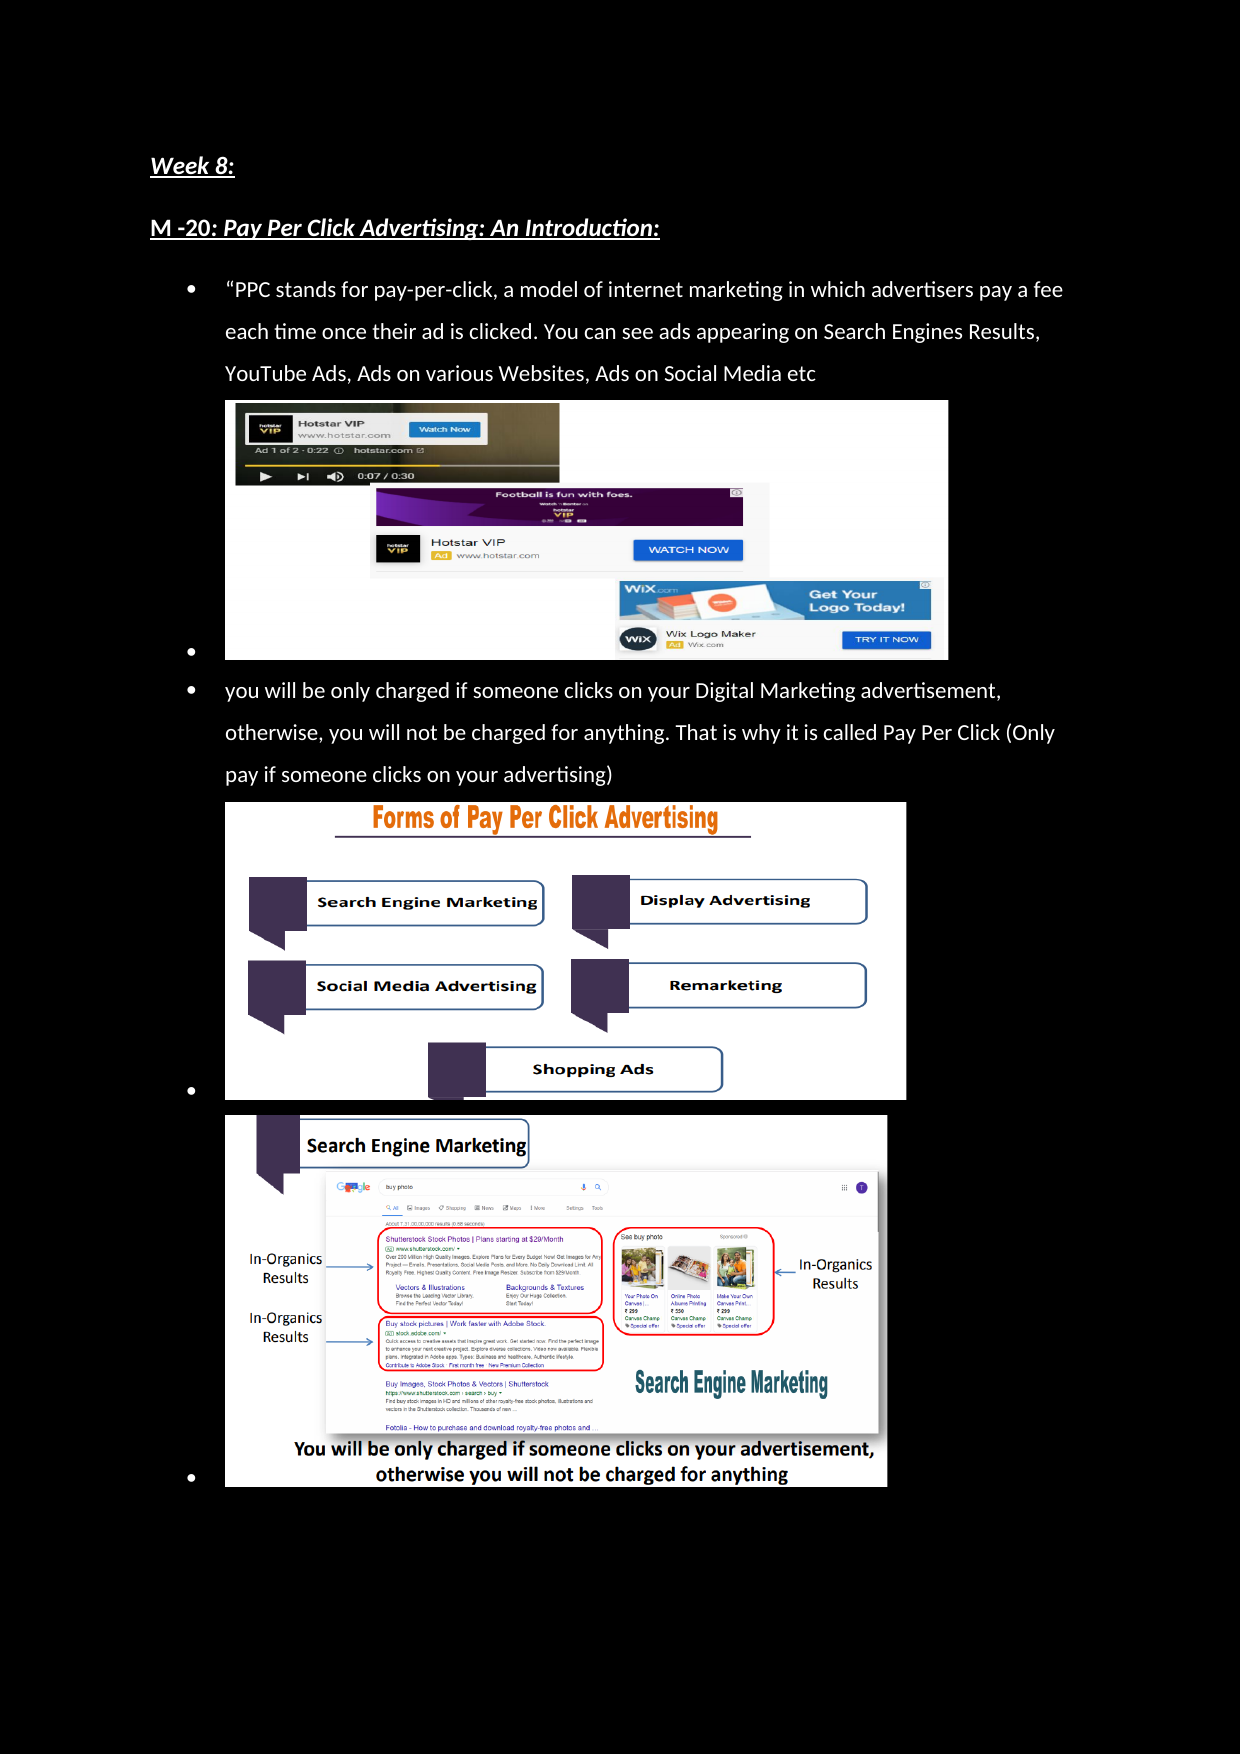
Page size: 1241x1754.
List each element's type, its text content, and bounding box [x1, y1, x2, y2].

picture [225, 802, 907, 1100]
picture [225, 1115, 888, 1487]
list you will be only charged if someone clicks on your Digital Marketing advertisement, otherwise, you will not be charged for anything. That is why it is called Pay Per Click (Only pay if someone clicks on your advertising) [187, 676, 1090, 788]
picture [225, 400, 949, 660]
list “PPC stands for pay-per-click, a model of internet marketing in which advertisers pay a fee each time once their ad is clicked. You can see ads appearing on Search Engines Results, YouTube Ads, Ads on various Websites, Ads on Social Media etc [187, 275, 1090, 387]
text Week 8: [150, 150, 1090, 181]
text M -20: Pay Per Click Advertising: An Introduction: [150, 212, 1090, 243]
